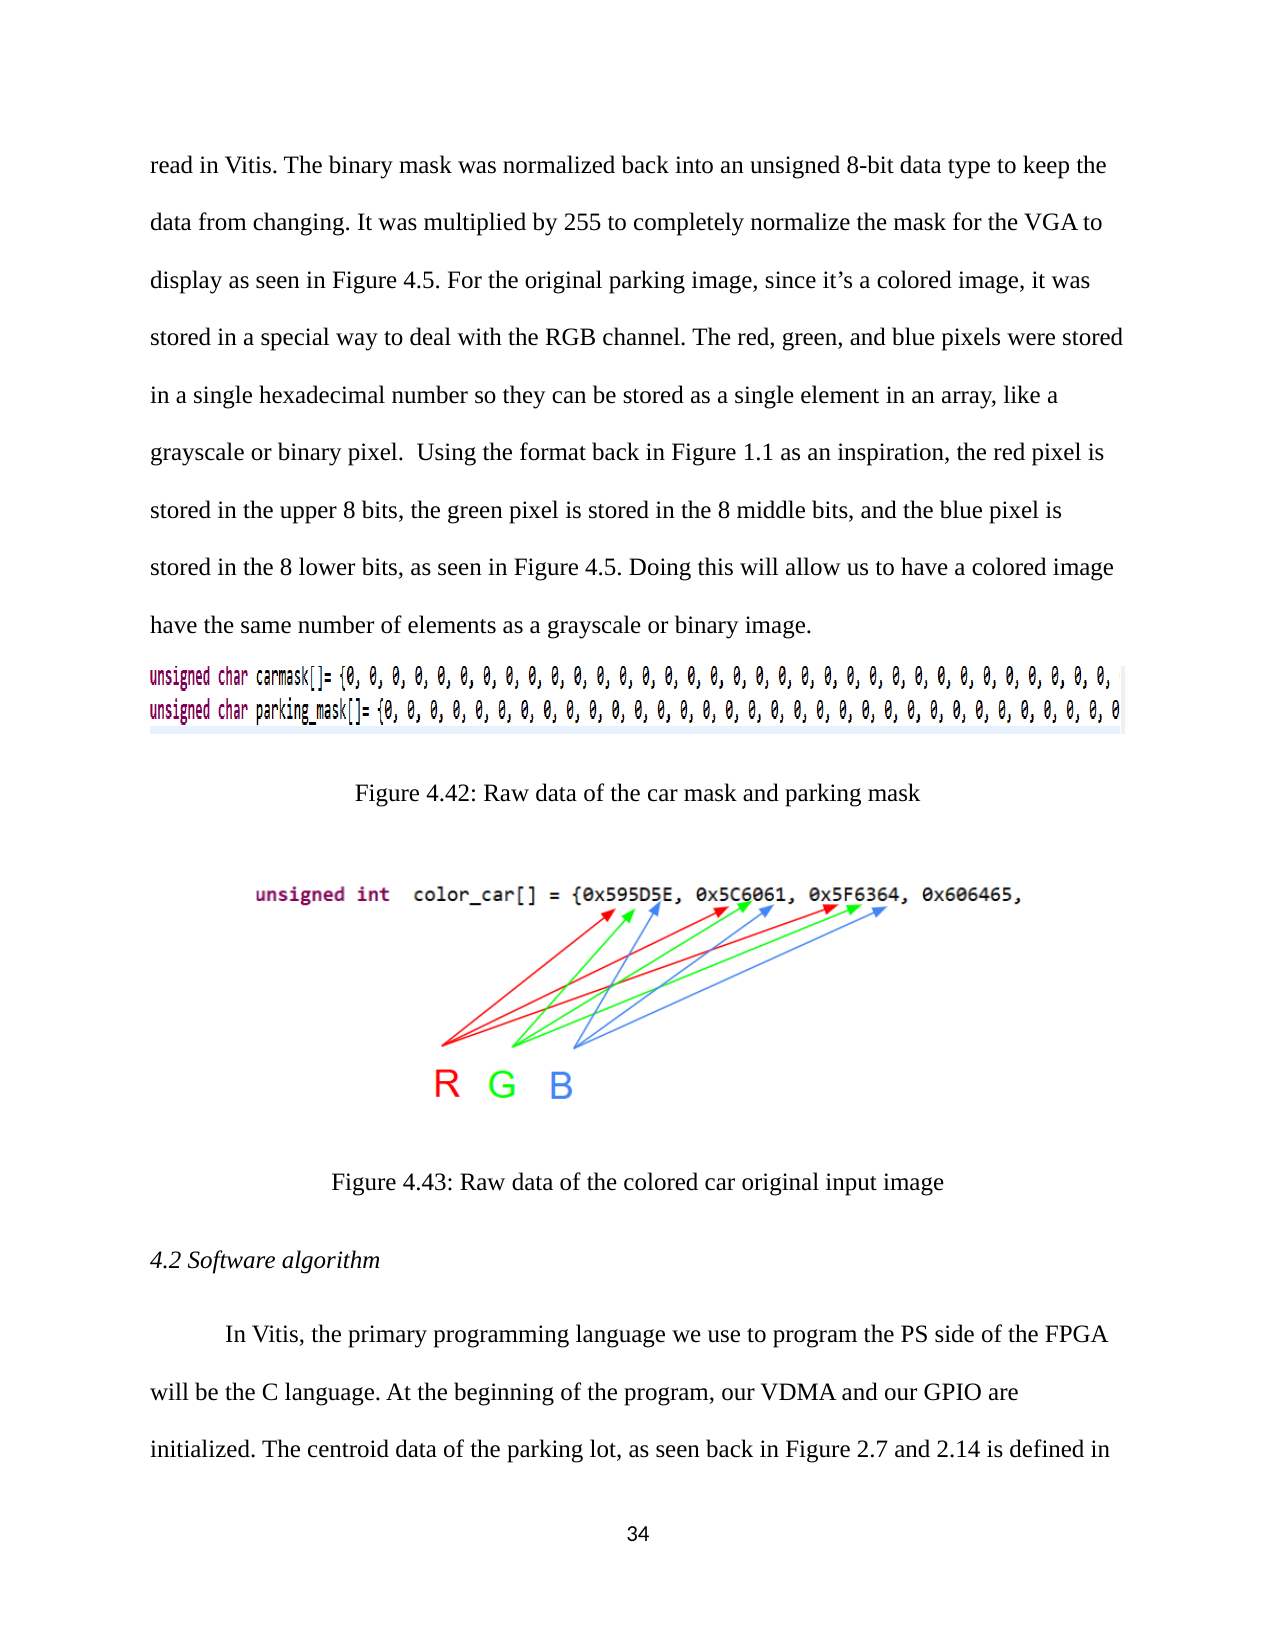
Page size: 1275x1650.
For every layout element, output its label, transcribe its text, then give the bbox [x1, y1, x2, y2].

picture [150, 666, 1125, 734]
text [150, 150, 1125, 666]
picture [253, 856, 1022, 1123]
subtitle 4.2 Software algorithm [150, 1245, 1125, 1274]
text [150, 1319, 1125, 1463]
